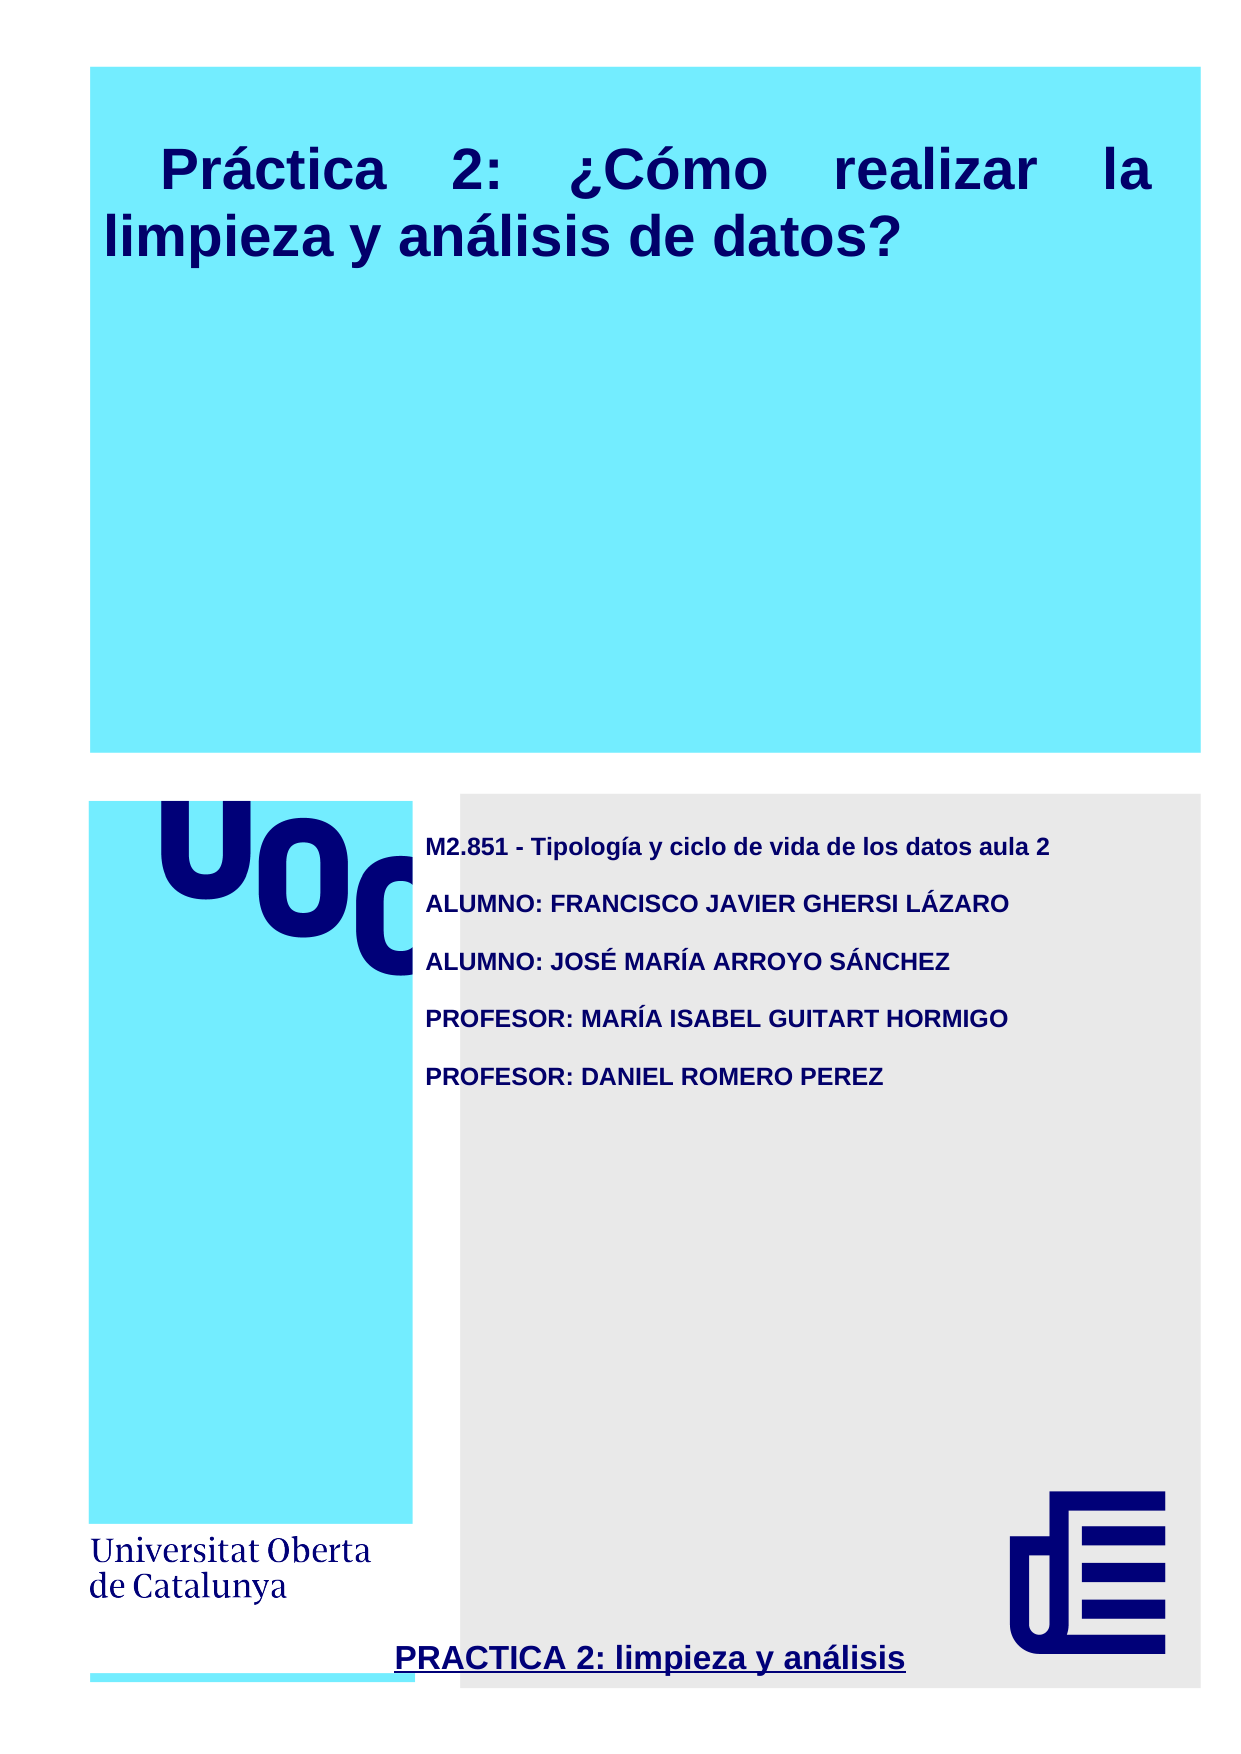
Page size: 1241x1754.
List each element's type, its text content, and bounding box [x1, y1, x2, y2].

subtitle PRACTICA 2: limpieza y análisis [148, 1626, 1152, 1680]
picture [19, 0, 1241, 1753]
